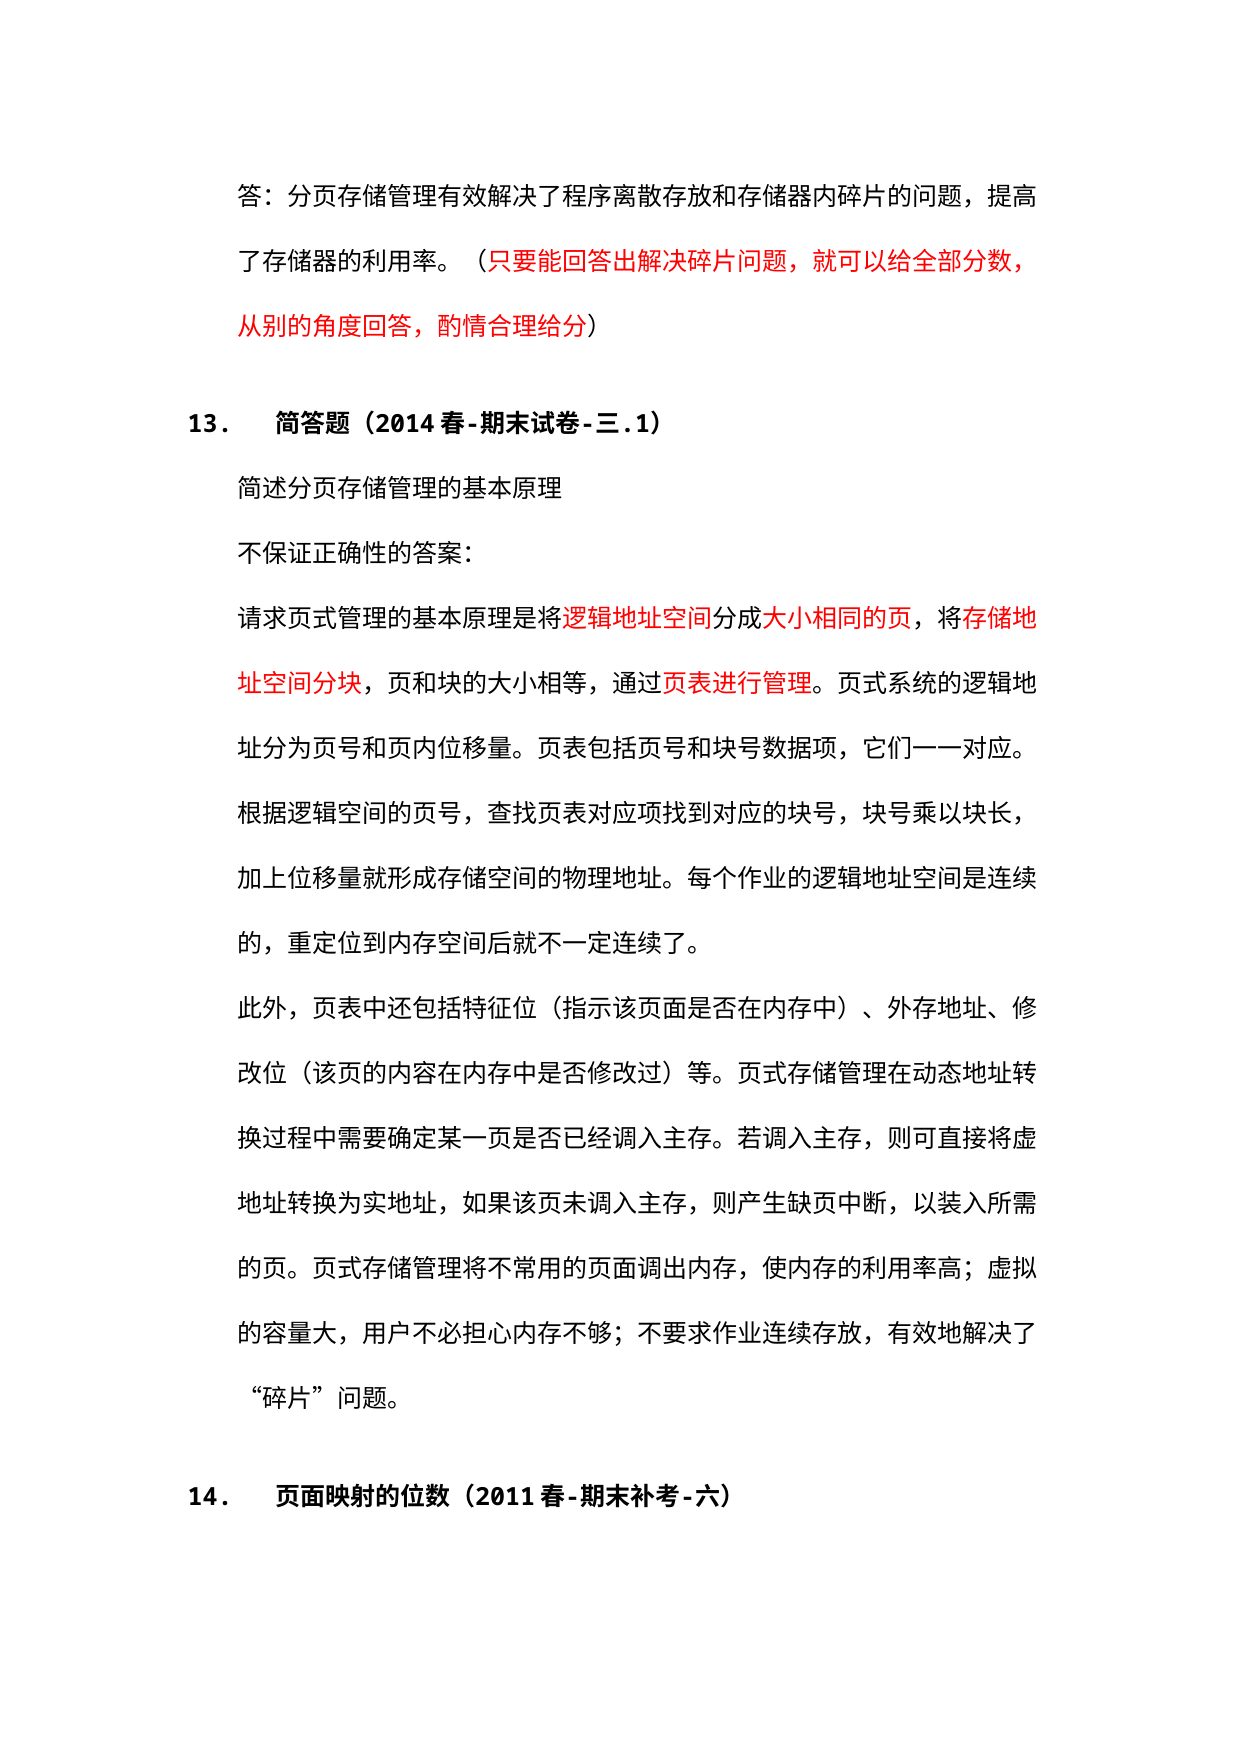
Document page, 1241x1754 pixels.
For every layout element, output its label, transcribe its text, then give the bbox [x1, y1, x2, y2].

text 简述分页存储管理的基本原理 [237, 454, 1053, 519]
text 答：分页存储管理有效解决了程序离散存放和存储器内碎片的问题，提高了存储器的利用率。（只要能回答出解决碎片问题，就可以给全部分数，从别的角度回答，酌情合理给分） [237, 162, 1053, 357]
text 此外，页表中还包括特征位（指示该页面是否在内存中）、外存地址、修改位（该页的内容在内存中是否修改过）等。页式存储管理在动态地址转换过程中需要确定某一页是否已经调入主存。若调入主存，则可直接将虚地址转换为实地址，如果该页未调入主存，则产生缺页中断，以装入所需的页。页式存储管理将不常用的页面调出内存，使内存的利用率高；虚拟的容量大，用户不必担心内存不够；不要求作业连续存放，有效地解决了“碎片”问题。 [237, 974, 1053, 1429]
text 请求页式管理的基本原理是将逻辑地址空间分成大小相同的页，将存储地址空间分块，页和块的大小相等，通过页表进行管理。页式系统的逻辑地址分为页号和页内位移量。页表包括页号和块号数据项，它们一一对应。根据逻辑空间的页号，查找页表对应项找到对应的块号，块号乘以块长，加上位移量就形成存储空间的物理地址。每个作业的逻辑地址空间是连续的，重定位到内存空间后就不一定连续了。 [237, 584, 1053, 974]
list 简答题（2014春-期末试卷-三.1） [187, 389, 1053, 454]
list 页面映射的位数（2011春-期末补考-六） [187, 1462, 1053, 1527]
text 不保证正确性的答案： [237, 519, 1053, 584]
